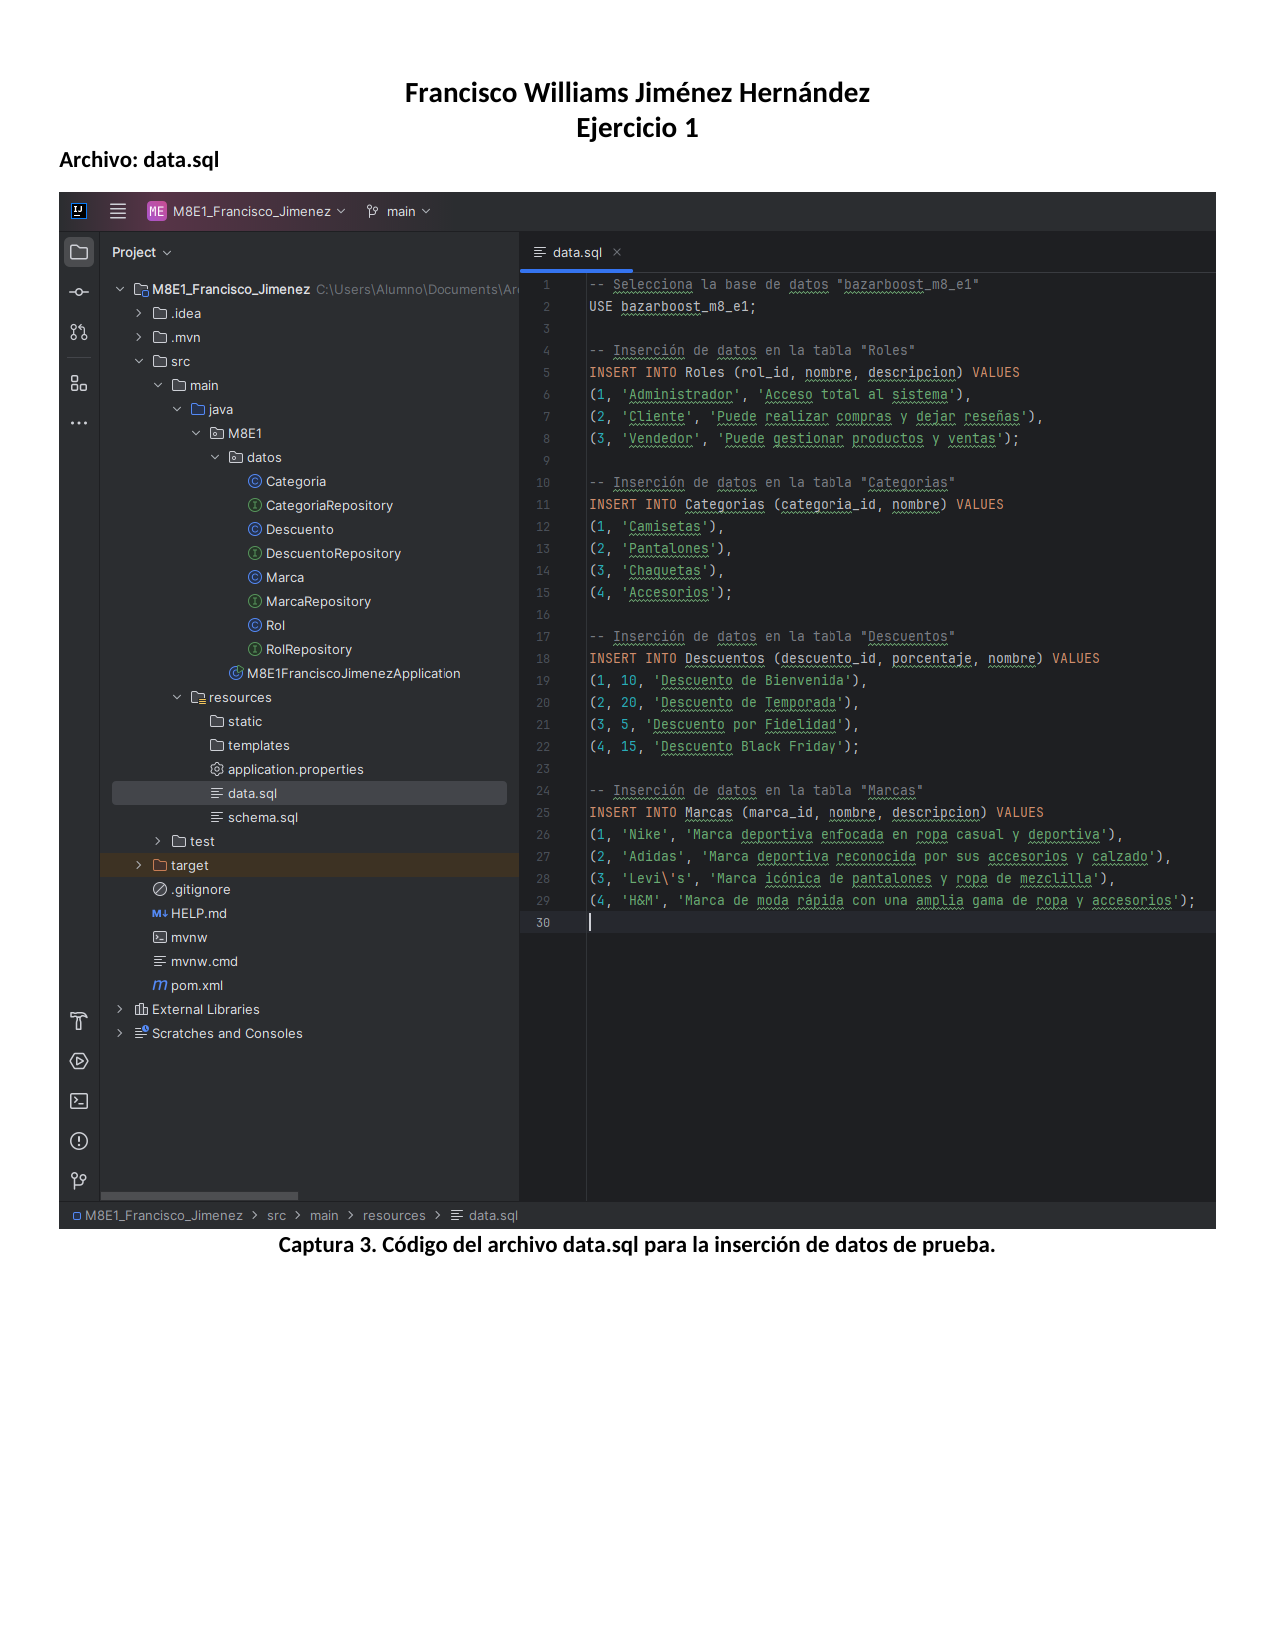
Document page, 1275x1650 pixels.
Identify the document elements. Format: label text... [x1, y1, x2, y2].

text Archivo: data.sql [59, 145, 1216, 173]
text Captura 3. Código del archivo data.sql para la inserción de datos de prueba. [59, 1229, 1216, 1258]
picture [59, 192, 1216, 1229]
